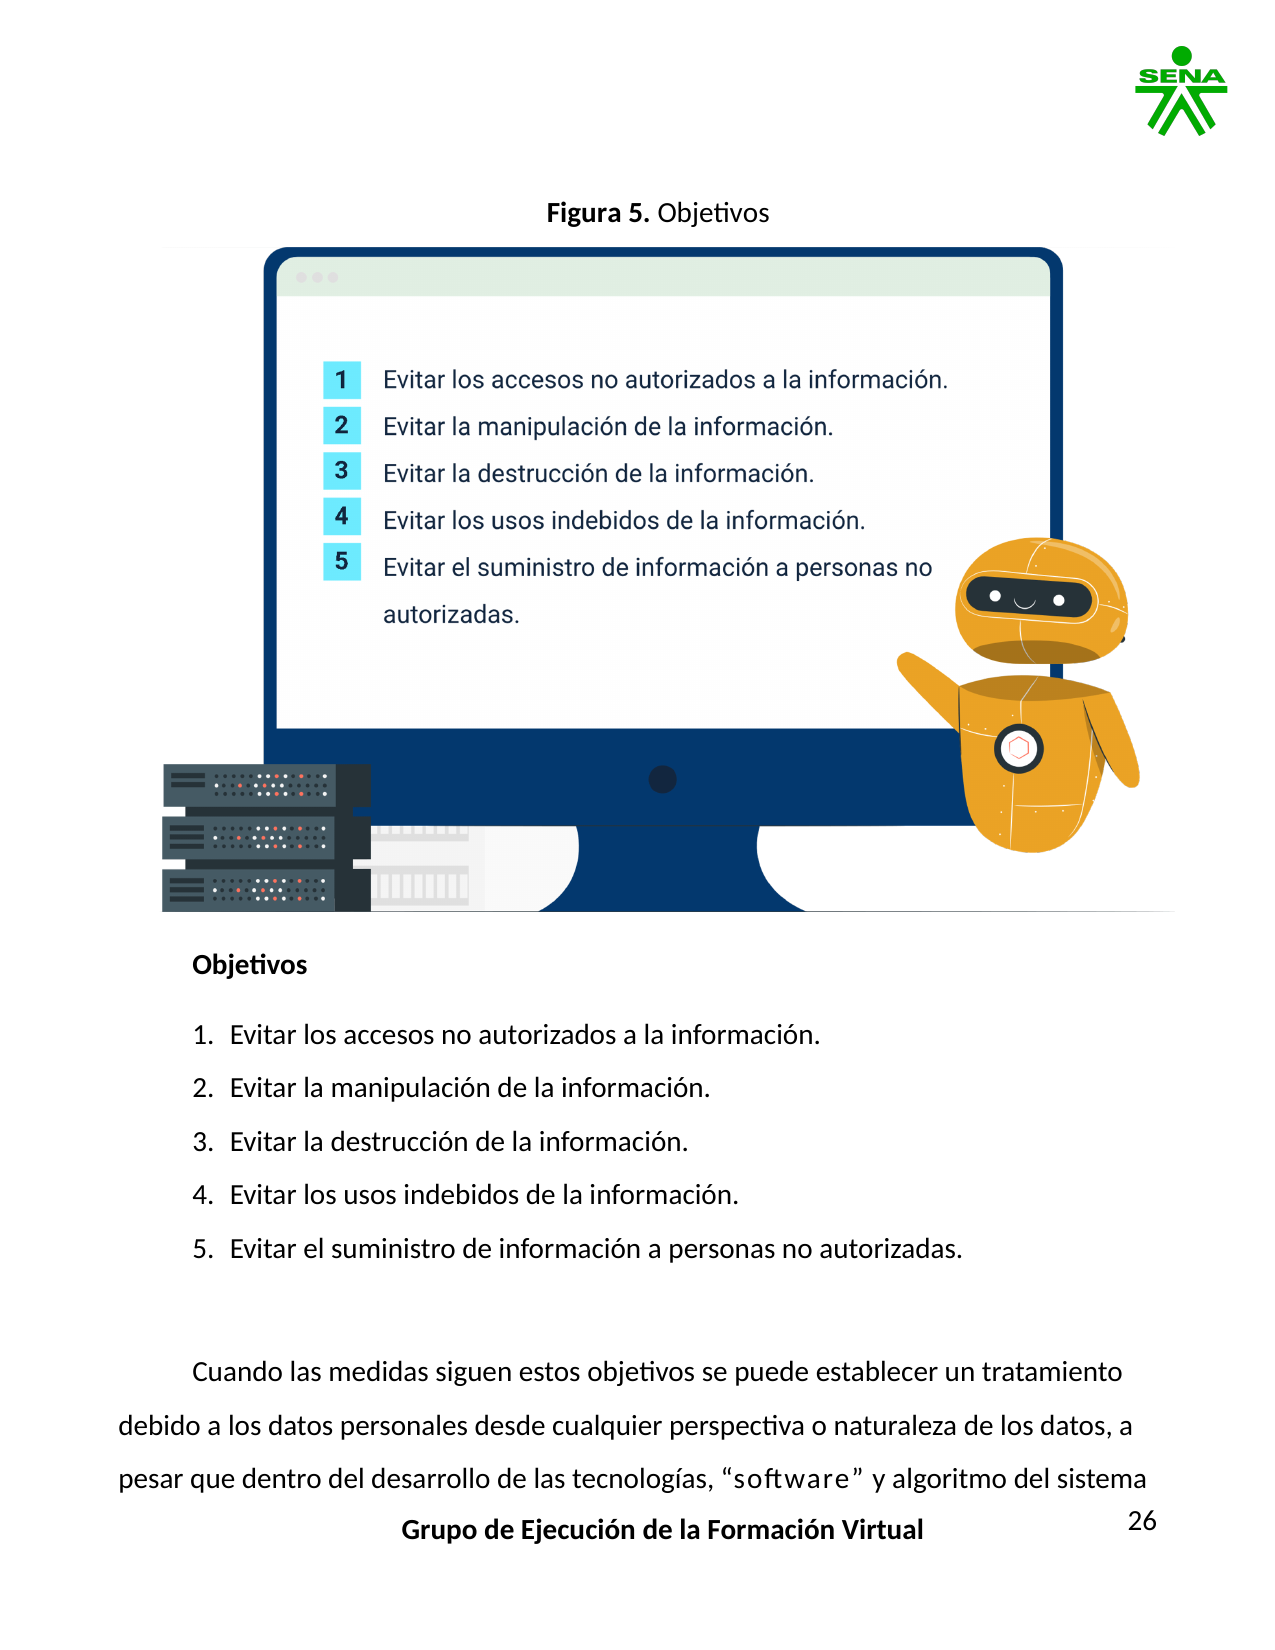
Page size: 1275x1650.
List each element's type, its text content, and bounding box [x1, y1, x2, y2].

list Evitar la destrucción de la información. [192, 1123, 1157, 1158]
list Evitar los usos indebidos de la información. [192, 1176, 1157, 1212]
picture [1135, 46, 1228, 136]
text Figura 5. Objetivos [159, 194, 1157, 247]
picture [159, 247, 1175, 912]
list Evitar los accesos no autorizados a la información. [192, 1016, 1157, 1052]
list Evitar la manipulación de la información. [192, 1069, 1157, 1105]
text Objetivos [118, 946, 1157, 981]
list Evitar el suministro de información a personas no autorizadas. [192, 1230, 1157, 1265]
